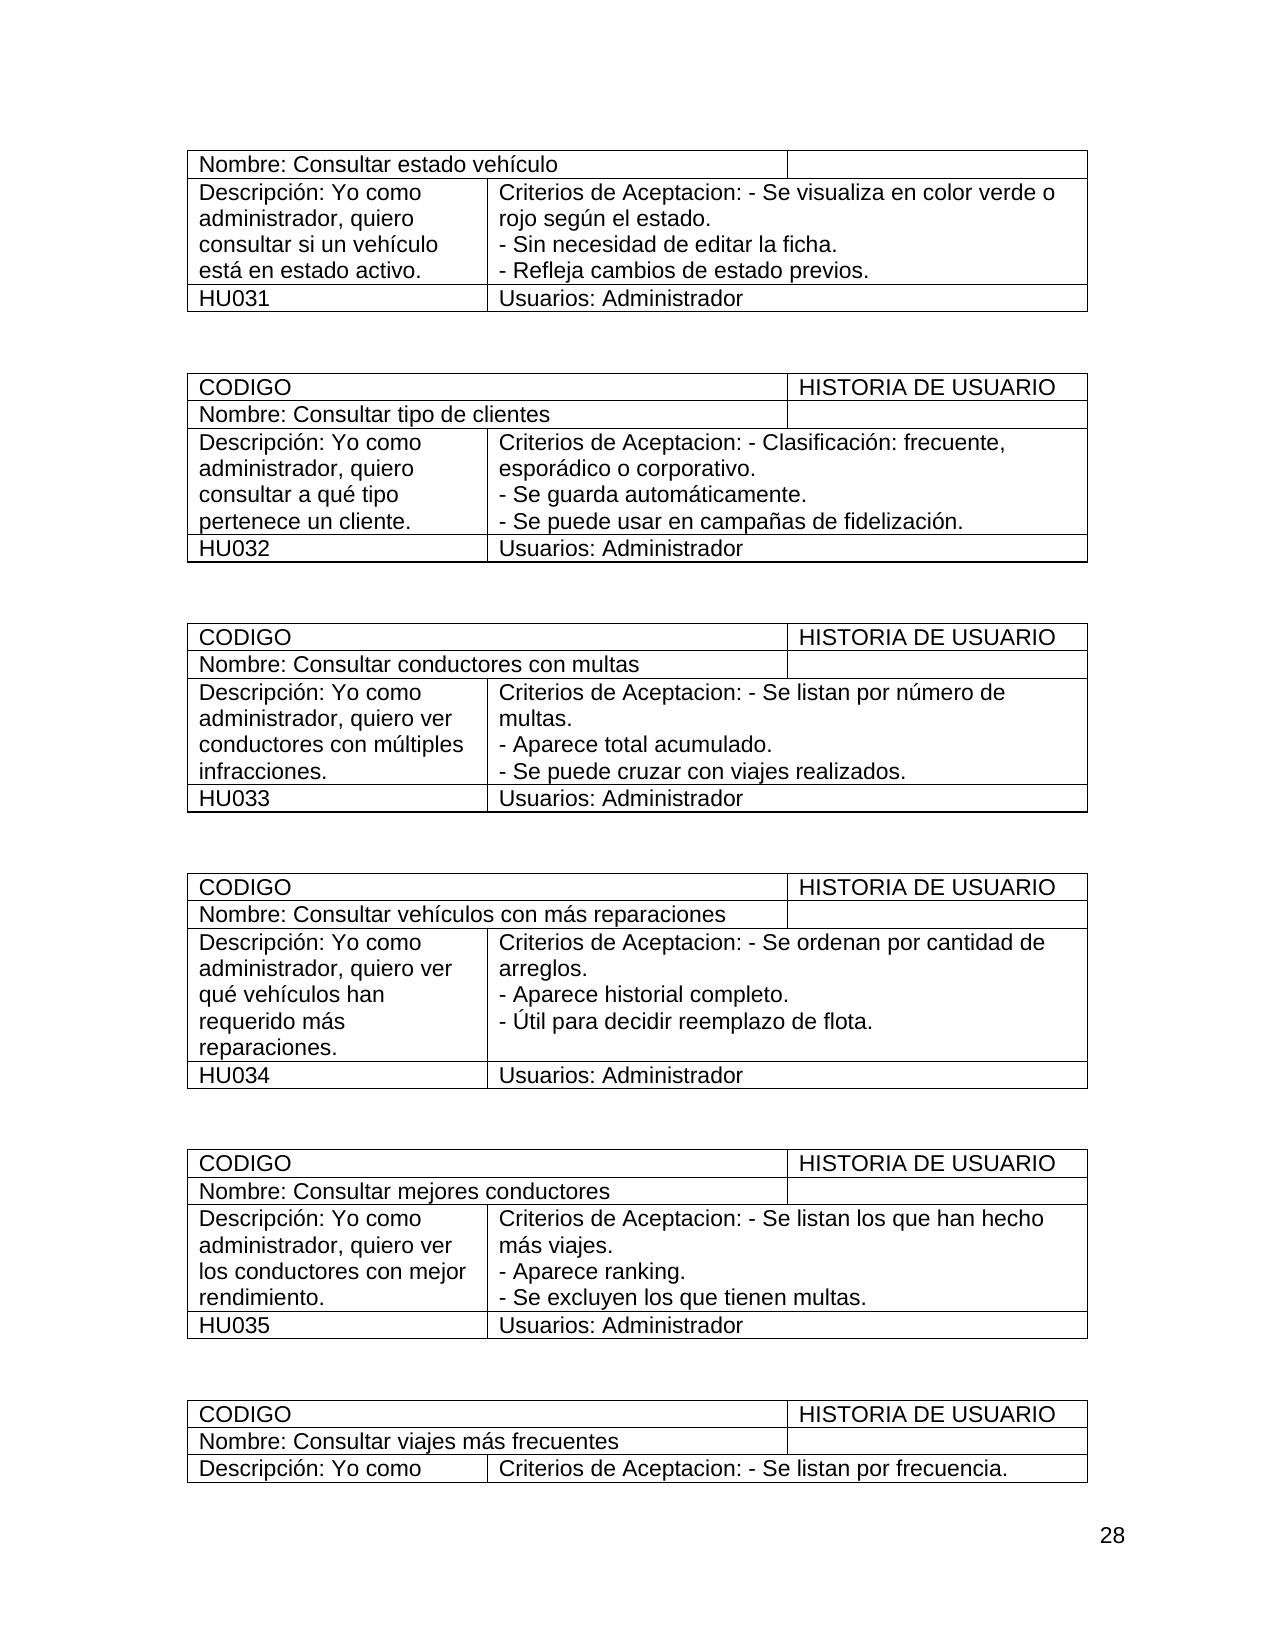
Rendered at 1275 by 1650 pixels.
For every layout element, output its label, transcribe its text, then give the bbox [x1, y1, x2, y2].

table_cell Nombre: Consultar conductores con multas [188, 651, 787, 678]
table_header HISTORIA DE USUARIO [788, 1150, 1087, 1177]
table_cell [788, 901, 1087, 928]
table_cell Usuarios: Administrador [488, 1312, 1087, 1338]
table_cell Nombre: Consultar viajes más frecuentes [188, 1428, 787, 1454]
table_cell HU034 [188, 1062, 487, 1088]
table_cell [788, 1428, 1087, 1454]
table_cell HU031 [188, 285, 487, 311]
table_cell HU033 [188, 785, 487, 811]
table_cell Criterios de Aceptacion: - Clasificación: frecuente, esporádico o corporativo. - Se guarda automáticamente. - Se puede usar en campañas de fidelización. [488, 429, 1087, 534]
table_cell Nombre: Consultar tipo de clientes [188, 401, 787, 427]
table_header CODIGO [188, 624, 787, 650]
table_cell Criterios de Aceptacion: - Se listan los que han hecho más viajes. - Aparece ranking. - Se excluyen los que tienen multas. [488, 1205, 1087, 1311]
table_cell Usuarios: Administrador [488, 285, 1087, 311]
table_header HISTORIA DE USUARIO [788, 1401, 1087, 1427]
table_cell HU032 [188, 535, 487, 561]
table_cell [788, 151, 1087, 177]
table_cell HU035 [188, 1312, 487, 1338]
table_cell [788, 1178, 1087, 1204]
table_cell Nombre: Consultar vehículos con más reparaciones [188, 901, 787, 928]
table_cell Criterios de Aceptacion: - Se listan por número de multas. - Aparece total acumulado. - Se puede cruzar con viajes realizados. [488, 679, 1087, 784]
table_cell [488, 1455, 1087, 1482]
table_cell Descripción: Yo como administrador, quiero ver los conductores con mejor rendimiento. [188, 1205, 487, 1311]
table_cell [188, 1455, 487, 1482]
table_cell Descripción: Yo como administrador, quiero ver conductores con múltiples infracciones. [188, 679, 487, 784]
table_cell Criterios de Aceptacion: - Se visualiza en color verde o rojo según el estado. - Sin necesidad de editar la ficha. - Refleja cambios de estado previos. [488, 179, 1087, 284]
table_header HISTORIA DE USUARIO [788, 624, 1087, 650]
table_cell Usuarios: Administrador [488, 1062, 1087, 1088]
table_header CODIGO [188, 1401, 787, 1427]
table_header HISTORIA DE USUARIO [788, 874, 1087, 900]
table_cell Descripción: Yo como administrador, quiero consultar a qué tipo pertenece un cliente. [188, 429, 487, 534]
table_cell [788, 401, 1087, 427]
table_header CODIGO [188, 1150, 787, 1177]
table_header HISTORIA DE USUARIO [788, 374, 1087, 400]
table_header CODIGO [188, 374, 787, 400]
table_cell Descripción: Yo como administrador, quiero ver qué vehículos han requerido más reparaciones. [188, 929, 487, 1061]
table_cell [788, 651, 1087, 678]
table_cell Nombre: Consultar mejores conductores [188, 1178, 787, 1204]
table_cell Descripción: Yo como administrador, quiero consultar si un vehículo está en estado activo. [188, 179, 487, 284]
table_header CODIGO [188, 874, 787, 900]
table_cell Usuarios: Administrador [488, 785, 1087, 811]
table_cell Nombre: Consultar estado vehículo [188, 151, 787, 177]
table_cell Criterios de Aceptacion: - Se ordenan por cantidad de arreglos. - Aparece historial completo. - Útil para decidir reemplazo de flota. [488, 929, 1087, 1061]
table_cell Usuarios: Administrador [488, 535, 1087, 561]
